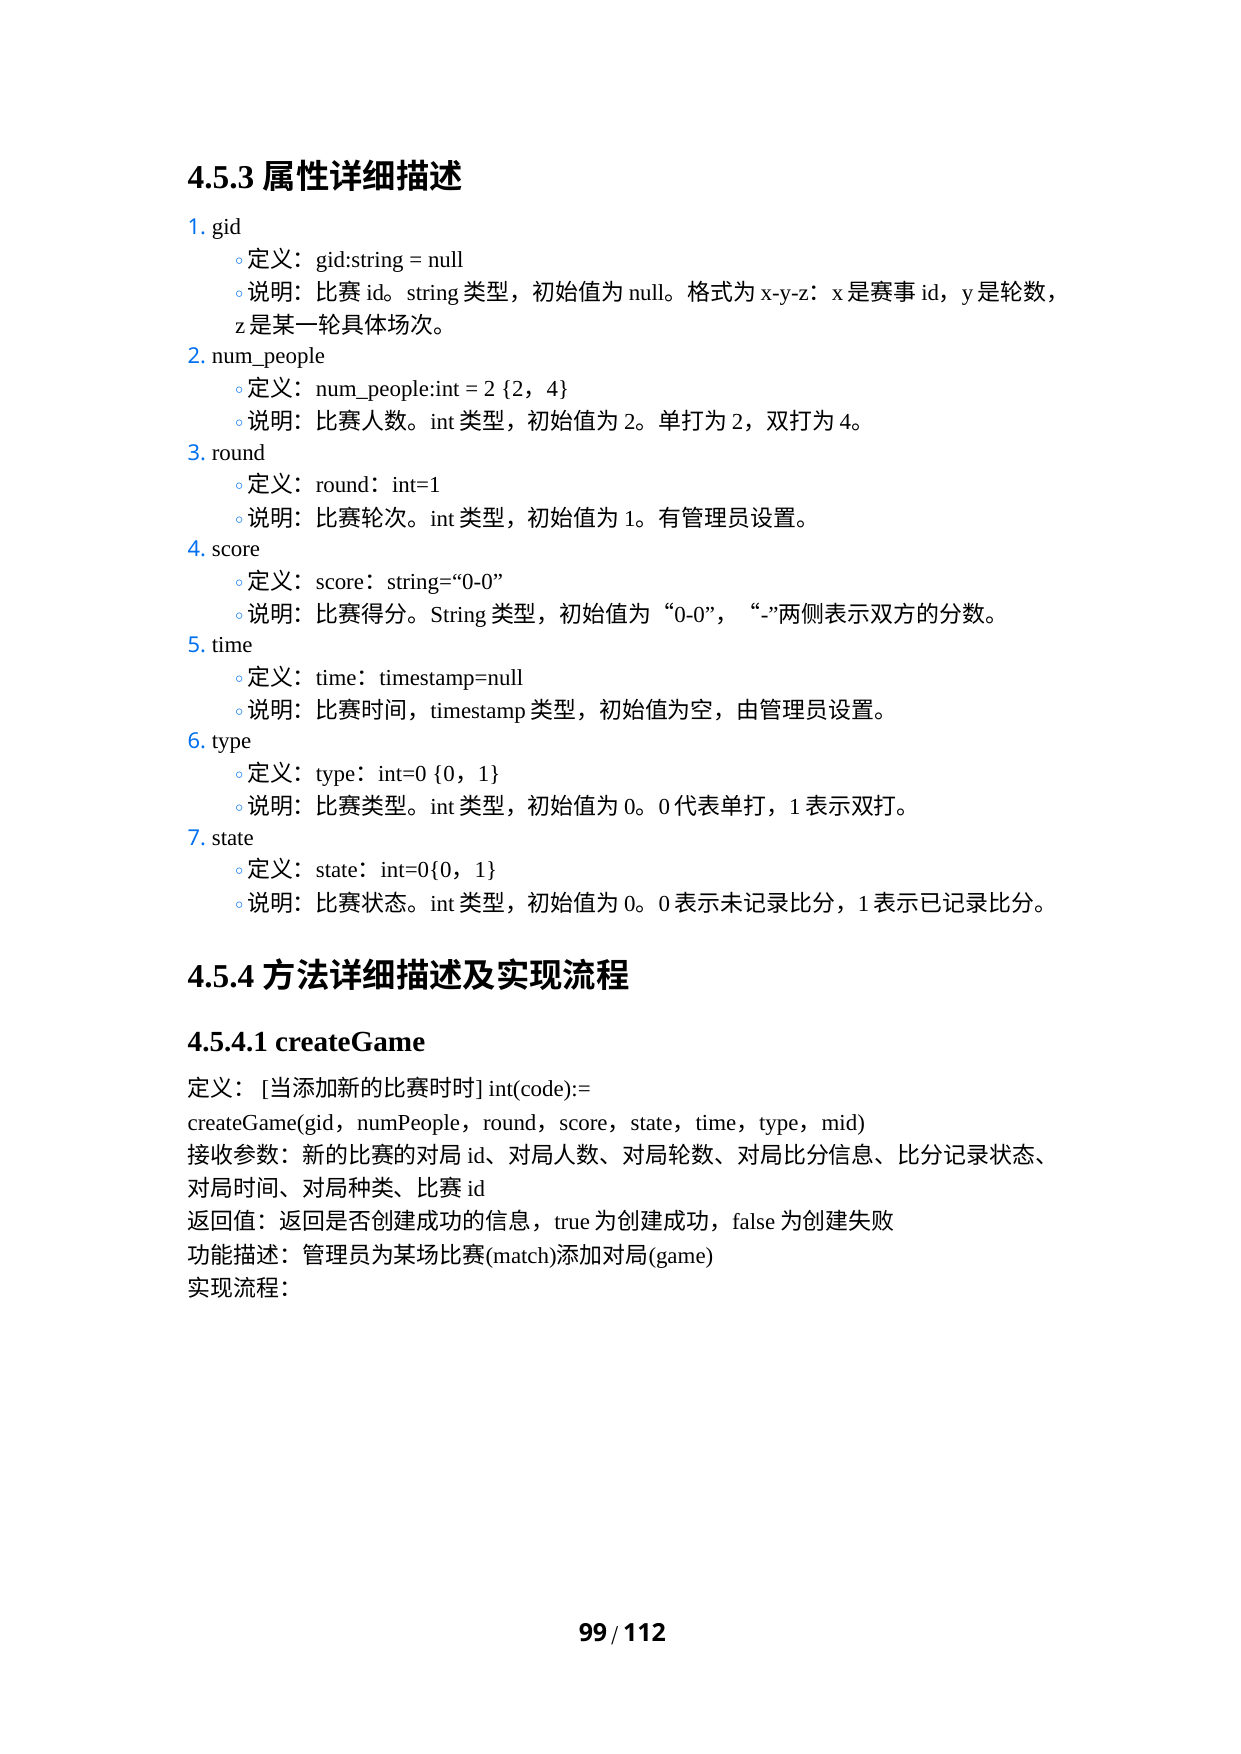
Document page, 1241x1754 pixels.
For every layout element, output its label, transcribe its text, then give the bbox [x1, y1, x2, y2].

list 定义：type：int=0 {0，1} [235, 755, 1053, 788]
list 说明：比赛人数。int类型，初始值为2。单打为2，双打为4。 [235, 403, 1053, 436]
text 功能描述：管理员为某场比赛(match)添加对局(game) [187, 1236, 1053, 1270]
text 定义： [当添加新的比赛时时] int(code):= createGame(gid，numPeople，round，score，state，time，type，mid) [187, 1070, 1053, 1137]
text 4.5.3 属性详细描述 [187, 150, 1053, 198]
list 定义：state：int=0{0，1} [235, 851, 1053, 884]
text 4.5.4.1 createGame [187, 1024, 1053, 1058]
list 说明：比赛id。string类型，初始值为null。格式为x-y-z：x是赛事id，y是轮数，z是某一轮具体场次。 [235, 274, 1053, 340]
list num_people [187, 340, 1053, 370]
text 返回值：返回是否创建成功的信息，true为创建成功，false为创建失败 [187, 1203, 1053, 1236]
list 说明：比赛类型。int类型，初始值为0。0代表单打，1表示双打。 [235, 788, 1053, 821]
text 实现流程： [187, 1270, 1053, 1303]
list 定义：gid:string = null [235, 241, 1053, 274]
list 定义：round：int=1 [235, 466, 1053, 499]
list 定义：score：string=“0-0” [235, 562, 1053, 596]
list 定义：num_people:int = 2 {2，4} [235, 370, 1053, 403]
list gid [187, 211, 1053, 241]
list type [187, 725, 1053, 755]
list 说明：比赛状态。int类型，初始值为0。0表示未记录比分，1表示已记录比分。 [235, 884, 1053, 918]
list state [187, 821, 1053, 851]
list 说明：比赛得分。String类型，初始值为“0-0”，“-”两侧表示双方的分数。 [235, 596, 1053, 629]
text 4.5.4 方法详细描述及实现流程 [187, 949, 1053, 997]
list score [187, 533, 1053, 562]
text 接收参数：新的比赛的对局id、对局人数、对局轮数、对局比分信息、比分记录状态、对局时间、对局种类、比赛id [187, 1137, 1053, 1203]
list round [187, 436, 1053, 466]
list time [187, 629, 1053, 659]
list 定义：time：timestamp=null [235, 659, 1053, 692]
list 说明：比赛时间，timestamp类型，初始值为空，由管理员设置。 [235, 692, 1053, 725]
list 说明：比赛轮次。int类型，初始值为1。有管理员设置。 [235, 499, 1053, 533]
